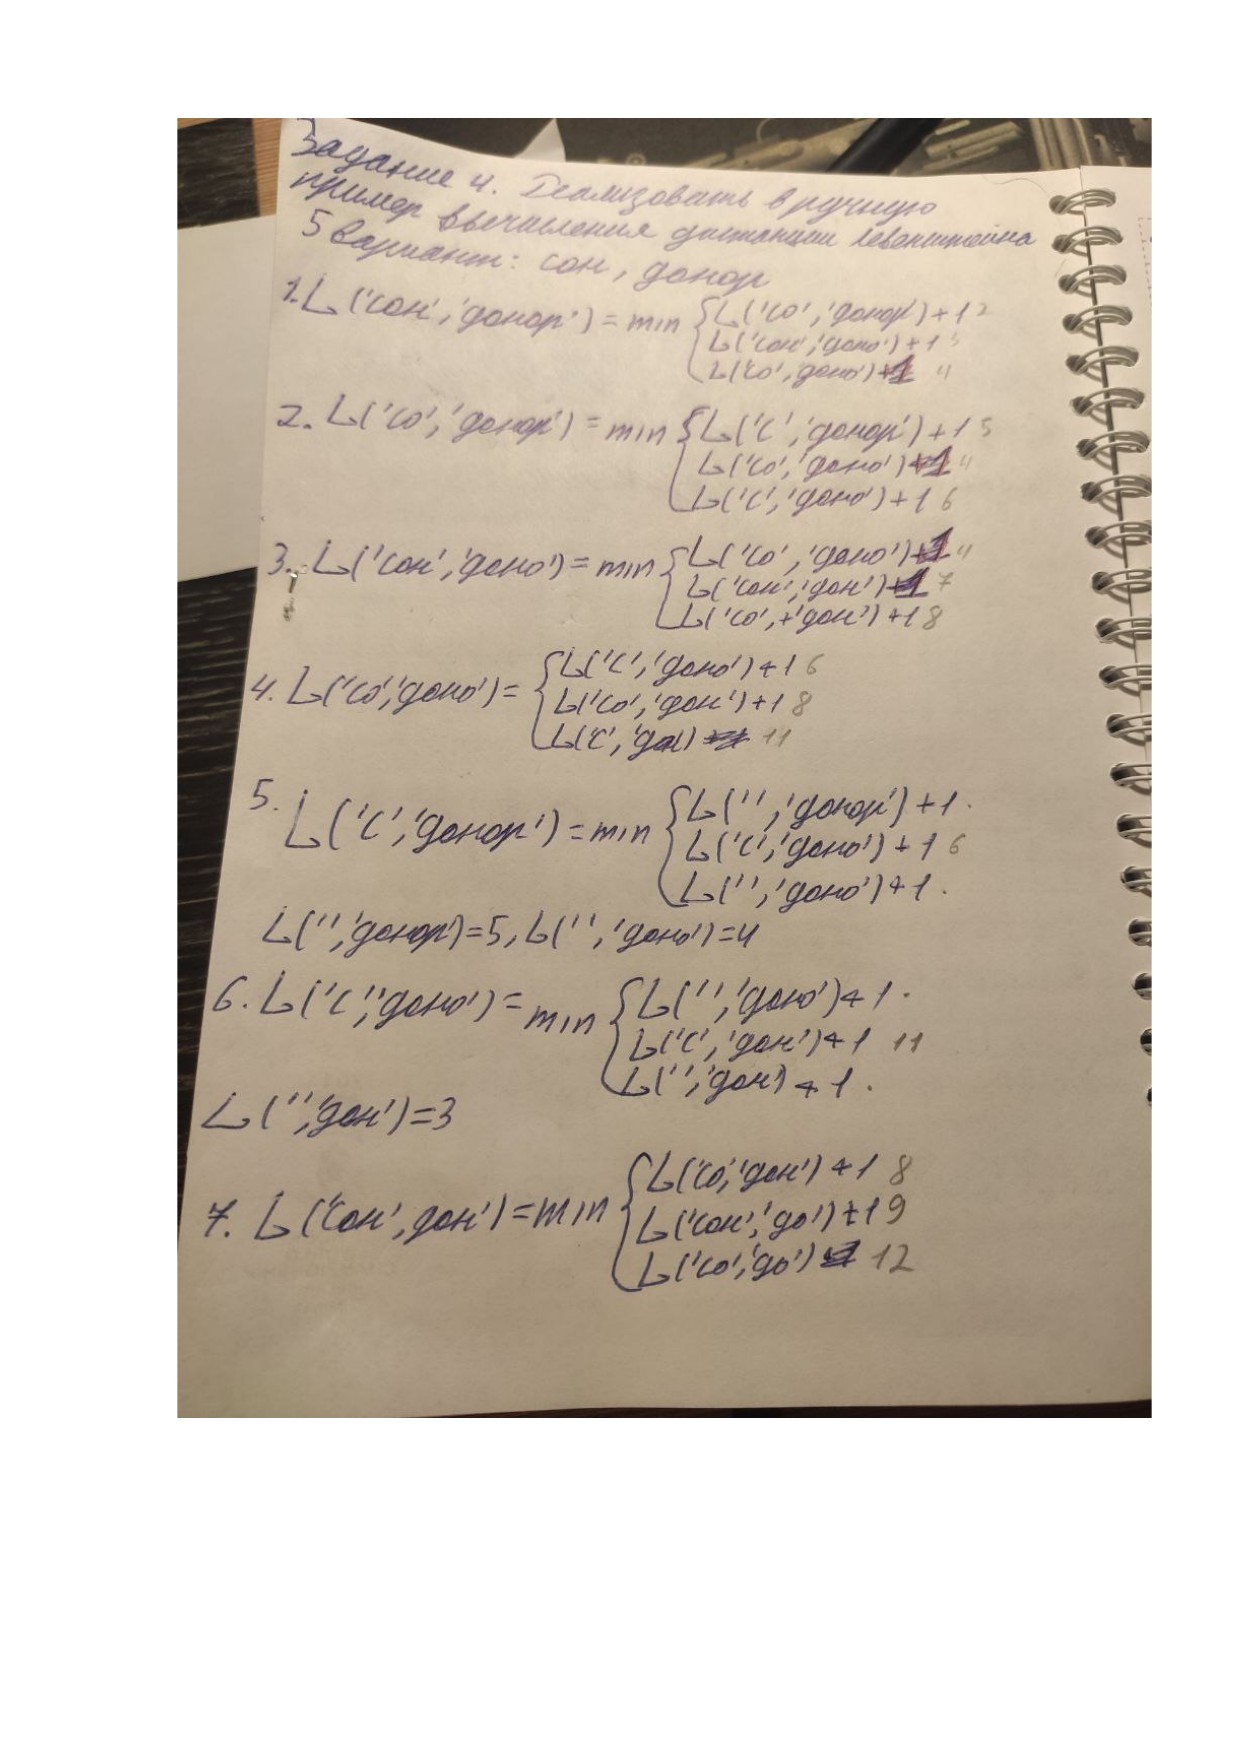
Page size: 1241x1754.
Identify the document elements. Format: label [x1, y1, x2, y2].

picture [177, 118, 1152, 1418]
